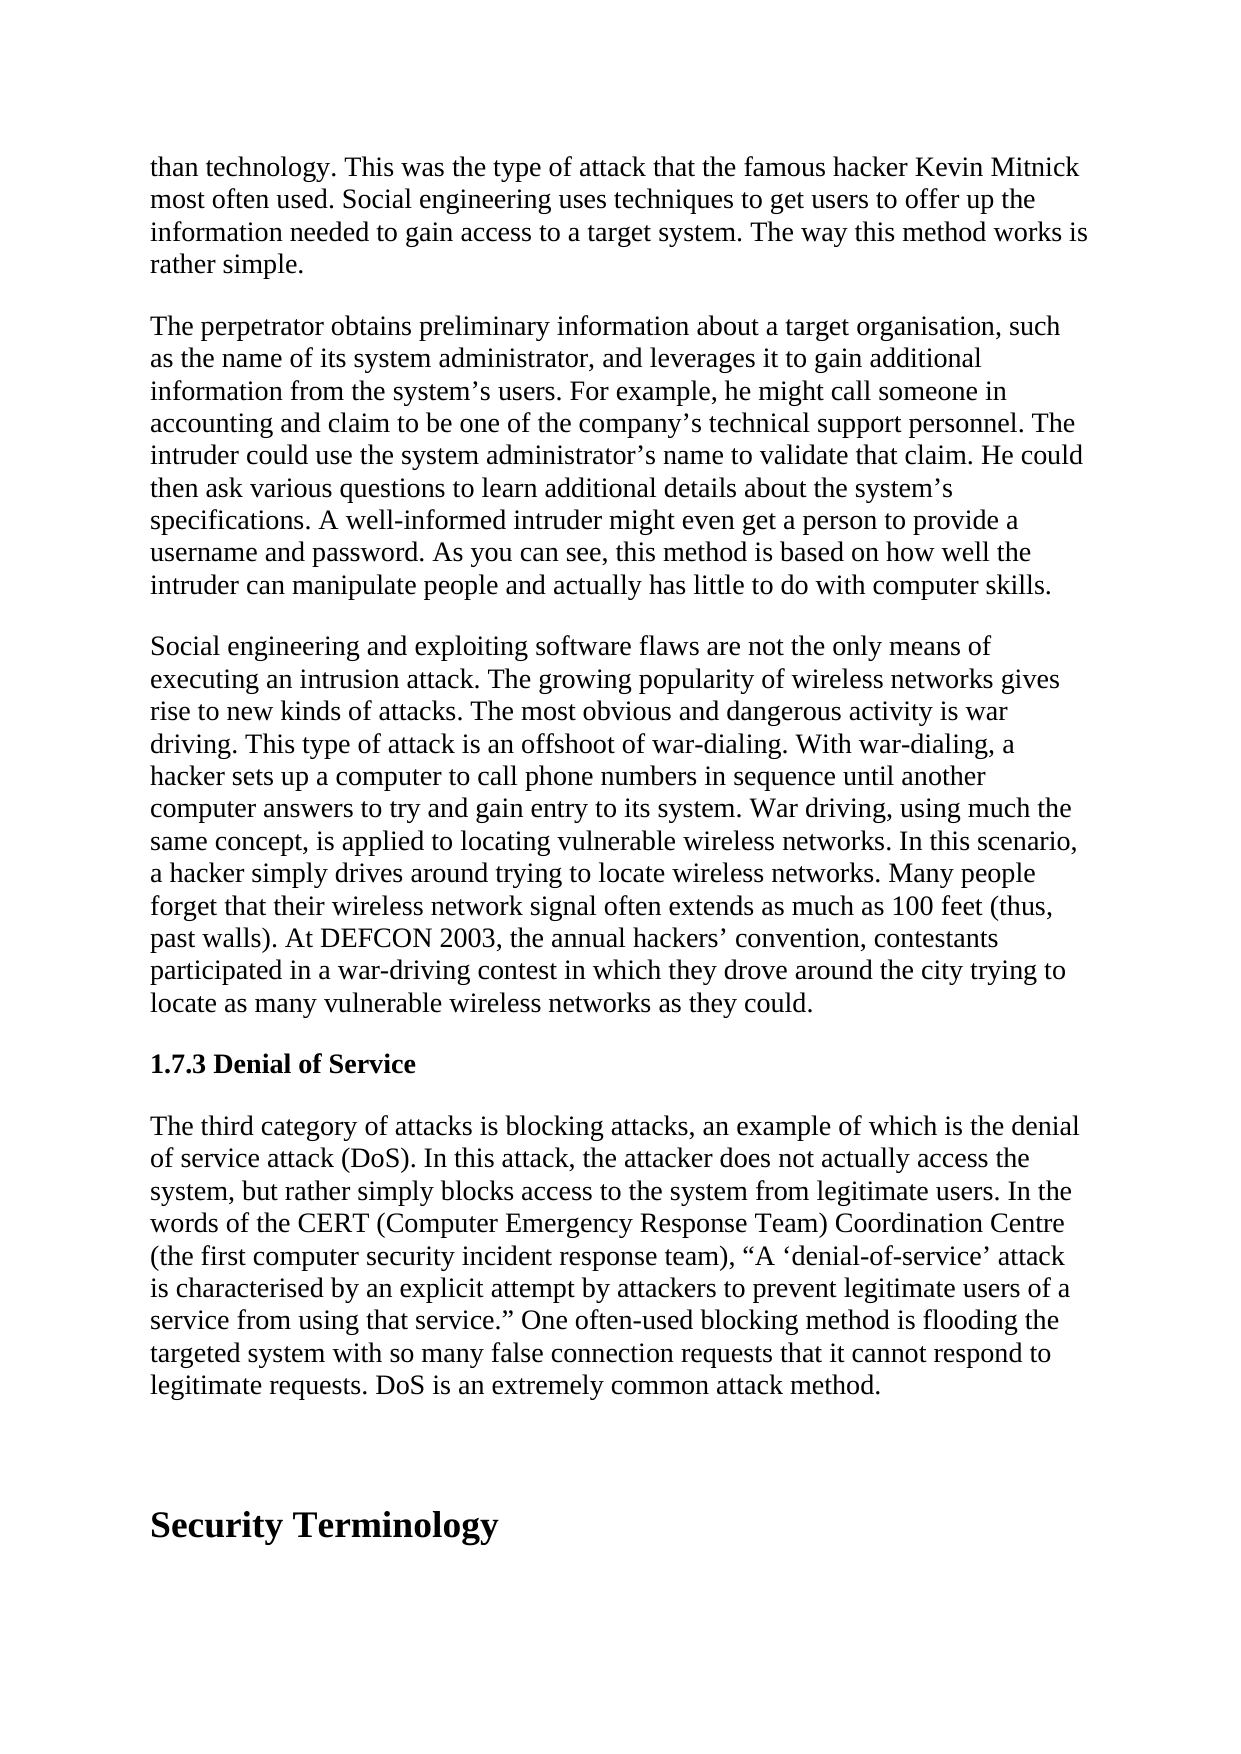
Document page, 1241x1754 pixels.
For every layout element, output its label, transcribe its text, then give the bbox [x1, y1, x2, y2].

text 1.7.3 Denial of Service [150, 1047, 1090, 1080]
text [150, 150, 1090, 279]
text Social engineering and exploiting software flaws are not the only means of executing an intrusion attack. The growing popularity of wireless networks gives rise to new kinds of attacks. The most obvious and dangerous activity is war driving. This type of attack is an offshoot of war-dialing. With war-dialing, a hacker sets up a computer to call phone numbers in sequence until another computer answers to try and gain entry to its system. War driving, using much the same concept, is applied to locating vulnerable wireless networks. In this scenario, a hacker simply drives around trying to locate wireless networks. Many people forget that their wireless network signal often extends as much as 100 feet (thus, past walls). At DEFCON 2003, the annual hackers’ convention, contestants participated in a war-driving contest in which they drove around the city trying to locate as many vulnerable wireless networks as they could. [150, 629, 1090, 1018]
text The third category of attacks is blocking attacks, an example of which is the denial of service attack (DoS). In this attack, the attacker does not actually access the system, but rather simply blocks access to the system from legitimate users. In the words of the CERT (Computer Emergency Response Team) Coordination Centre (the first computer security incident response team), “A ‘denial-of-service’ attack is characterised by an explicit attempt by attackers to prevent legitimate users of a service from using that service.” One often-used blocking method is flooding the targeted system with so many false connection requests that it cannot respond to legitimate requests. DoS is an extremely common attack method. [150, 1109, 1090, 1401]
text Security Terminology [150, 1502, 1090, 1545]
text The perpetrator obtains preliminary information about a target organisation, such as the name of its system administrator, and leverages it to gain additional information from the system’s users. For example, he might call someone in accounting and claim to be one of the company’s technical support personnel. The intruder could use the system administrator’s name to validate that claim. He could then ask various questions to learn additional details about the system’s specifications. A well-informed intruder might even get a person to provide a username and password. As you can see, this method is based on how well the intruder can manipulate people and actually has little to do with computer skills. [150, 309, 1090, 600]
